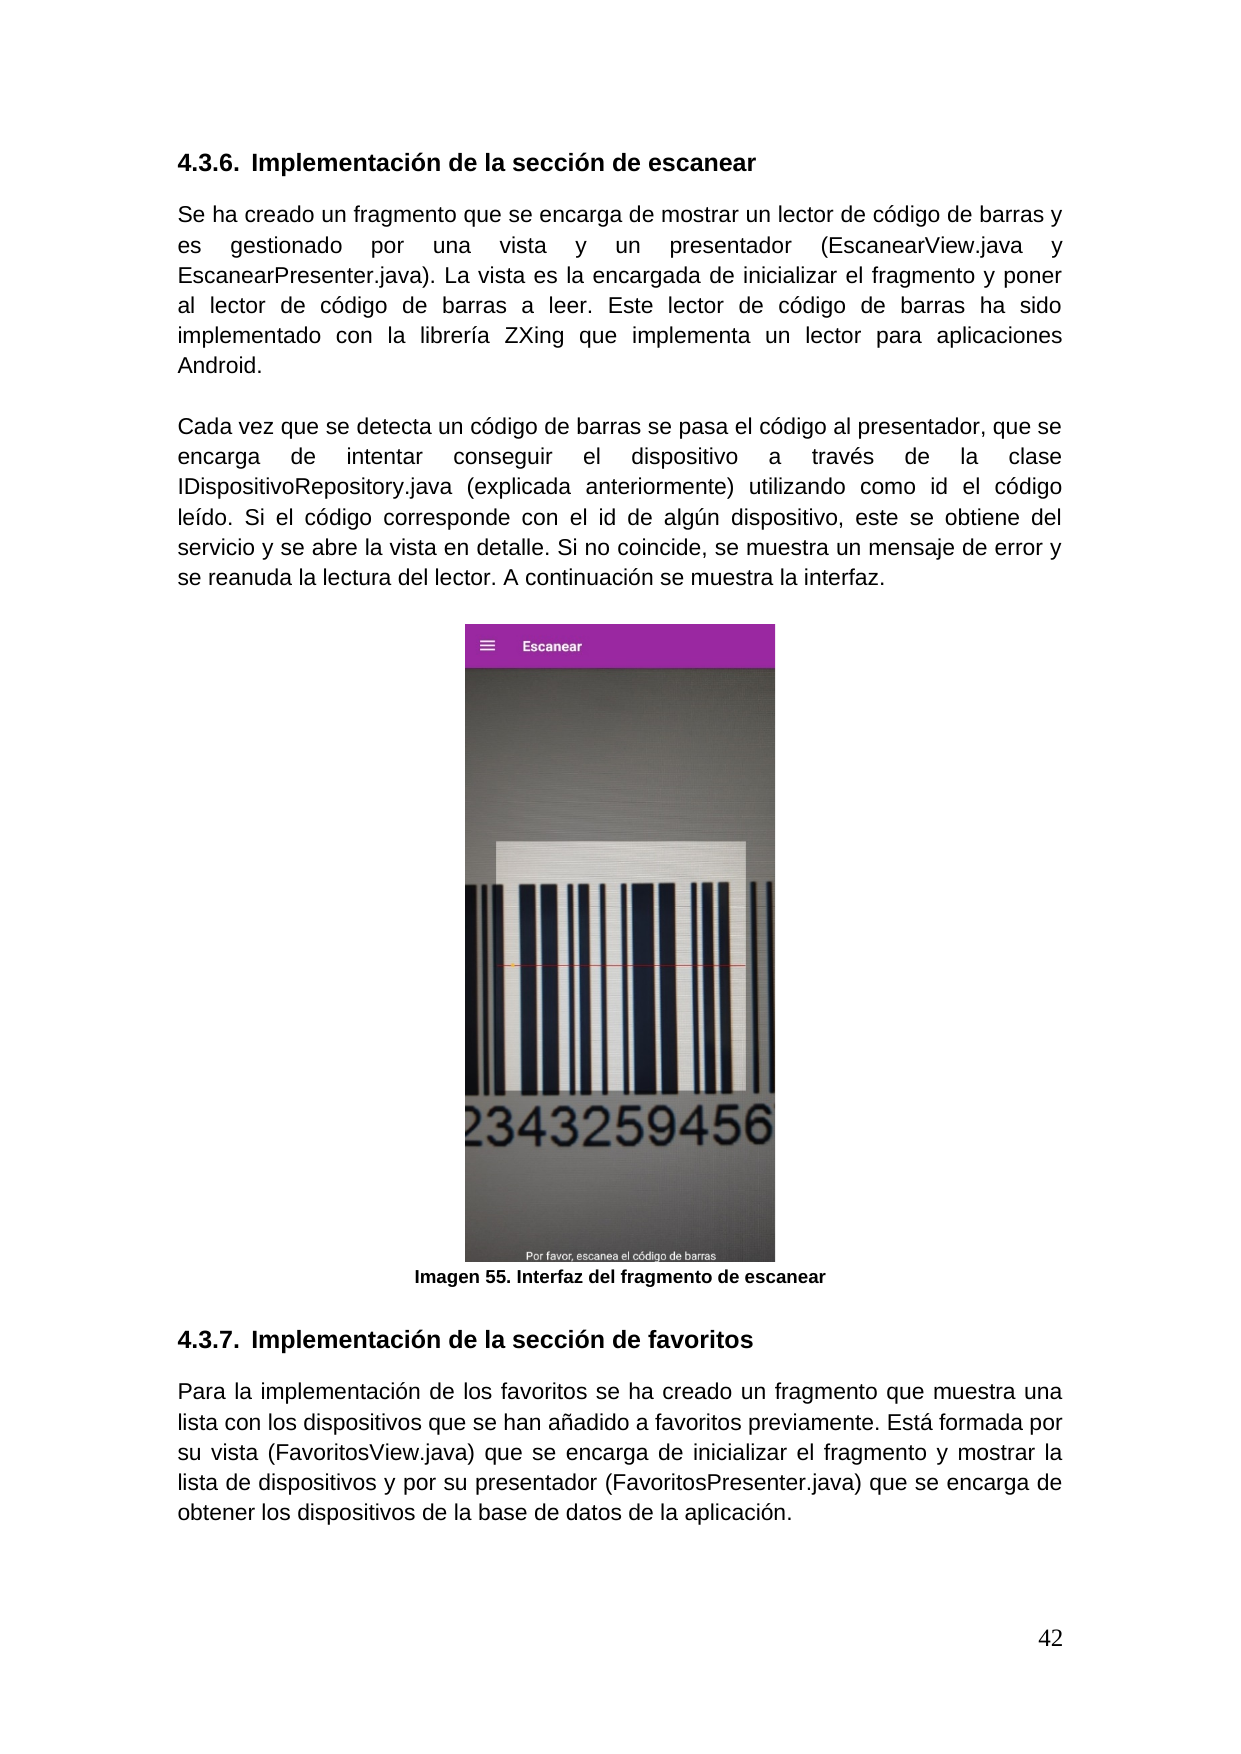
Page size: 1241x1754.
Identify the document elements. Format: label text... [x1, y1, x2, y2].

picture [465, 624, 776, 1262]
subtitle Implementación de la sección de escanear [177, 148, 1063, 176]
text Imagen 55. Interfaz del fragmento de escanear [177, 1265, 1063, 1287]
subtitle Implementación de la sección de favoritos [177, 1324, 1063, 1353]
text Cada vez que se detecta un código de barras se pasa el código al presentador, que se encarga de intentar conseguir el dispositivo a través de la clase IDispositivoRepository.java (explicada anteriormente) utilizando como id el código leído. Si el código corresponde con el id de algún dispositivo, este se obtiene del servicio y se abre la vista en detalle. Si no coincide, se muestra un mensaje de error y se reanuda la lectura del lector. A continuación se muestra la interfaz. [177, 413, 1063, 590]
text Para la implementación de los favoritos se ha creado un fragmento que muestra una lista con los dispositivos que se han añadido a favoritos previamente. Está formada por su vista (FavoritosView.java) que se encarga de inicializar el fragmento y mostrar la lista de dispositivos y por su presentador (FavoritosPresenter.java) que se encarga de obtener los dispositivos de la base de datos de la aplicación. [177, 1378, 1063, 1526]
text Se ha creado un fragmento que se encarga de mostrar un lector de código de barras y es gestionado por una vista y un presentador (EscanearView.java y EscanearPresenter.java). La vista es la encargada de inicializar el fragmento y poner al lector de código de barras a leer. Este lector de código de barras ha sido implementado con la librería ZXing que implementa un lector para aplicaciones Android. [177, 201, 1063, 379]
